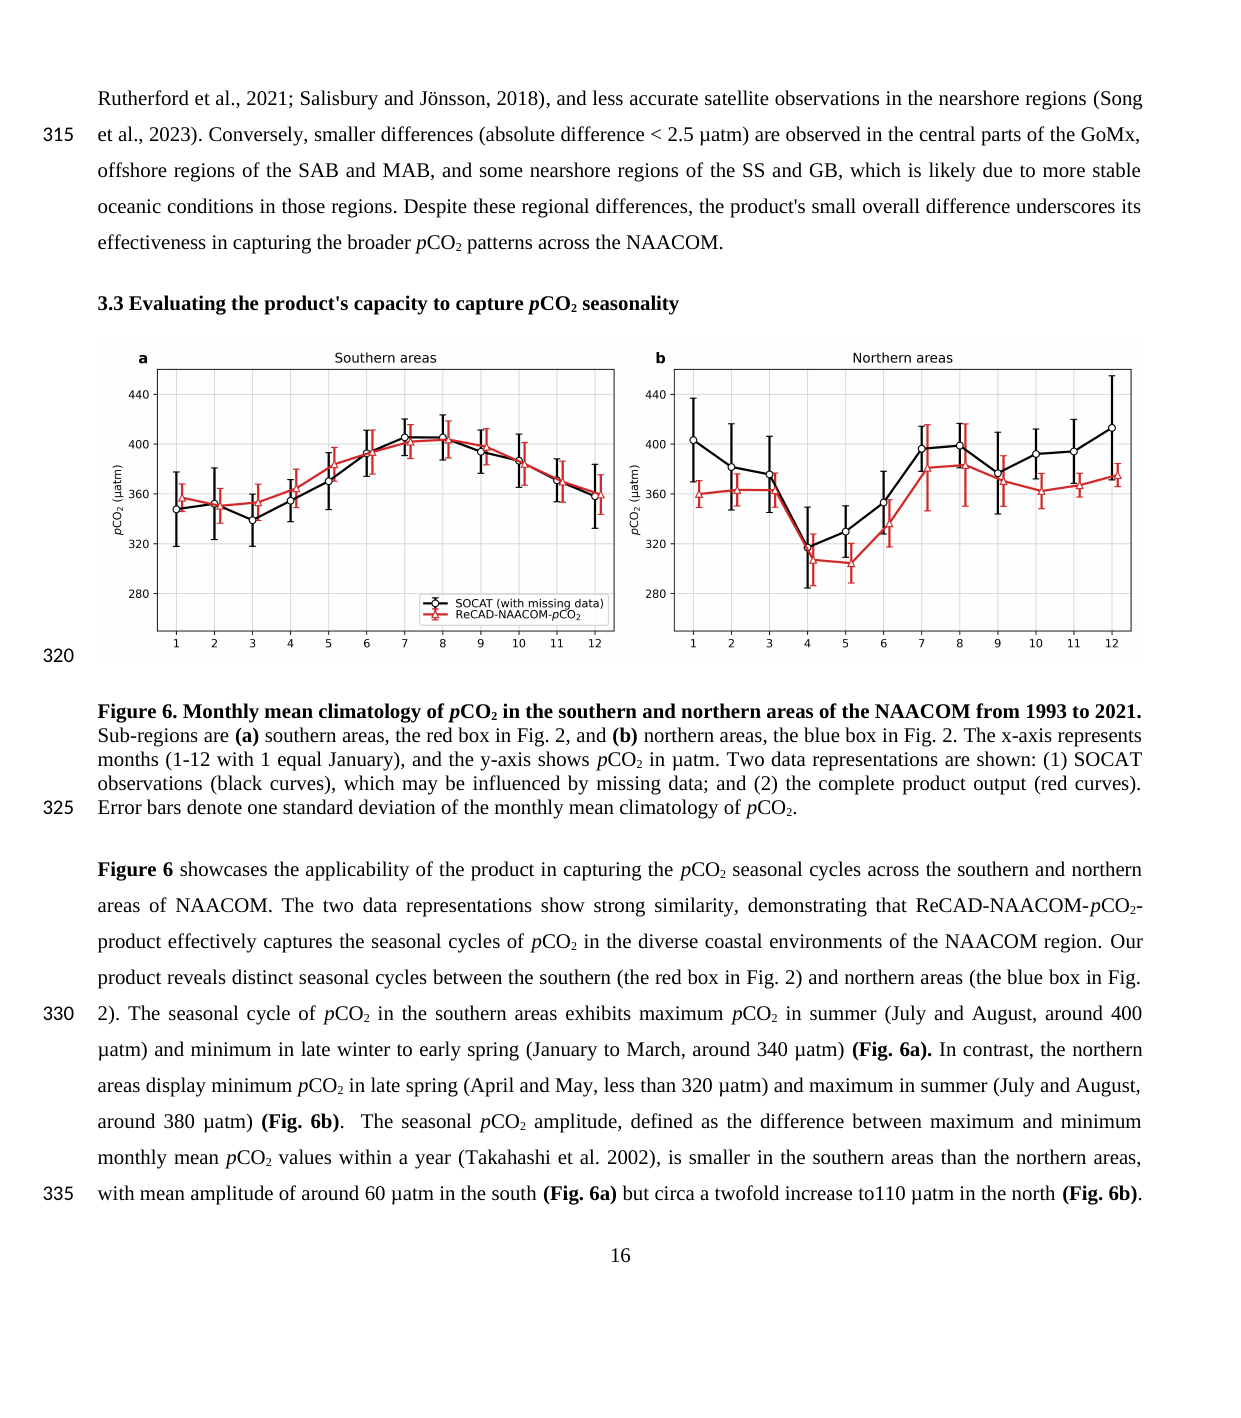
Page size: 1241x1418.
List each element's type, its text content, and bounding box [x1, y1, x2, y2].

subtitle 3.3 Evaluating the product's capacity to capture pCO2 seasonality [97, 291, 1143, 315]
text Figure 6. Monthly mean climatology of pCO2 in the southern and northern areas of the NAACOM from 1993 to 2021. Sub-regions are (a) southern areas, the red box in Fig. 2, and (b) northern areas, the blue box in Fig. 2. The x-axis represents months (1-12 with 1 equal January), and the y-axis shows pCO2 in µatm. Two data representations are shown: (1) SOCAT observations (black curves), which may be influenced by missing data; and (2) the complete product output (red curves). Error bars denote one standard deviation of the monthly mean climatology of pCO2. [97, 699, 1143, 819]
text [97, 86, 1143, 254]
picture [97, 340, 1143, 662]
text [97, 857, 1143, 1205]
